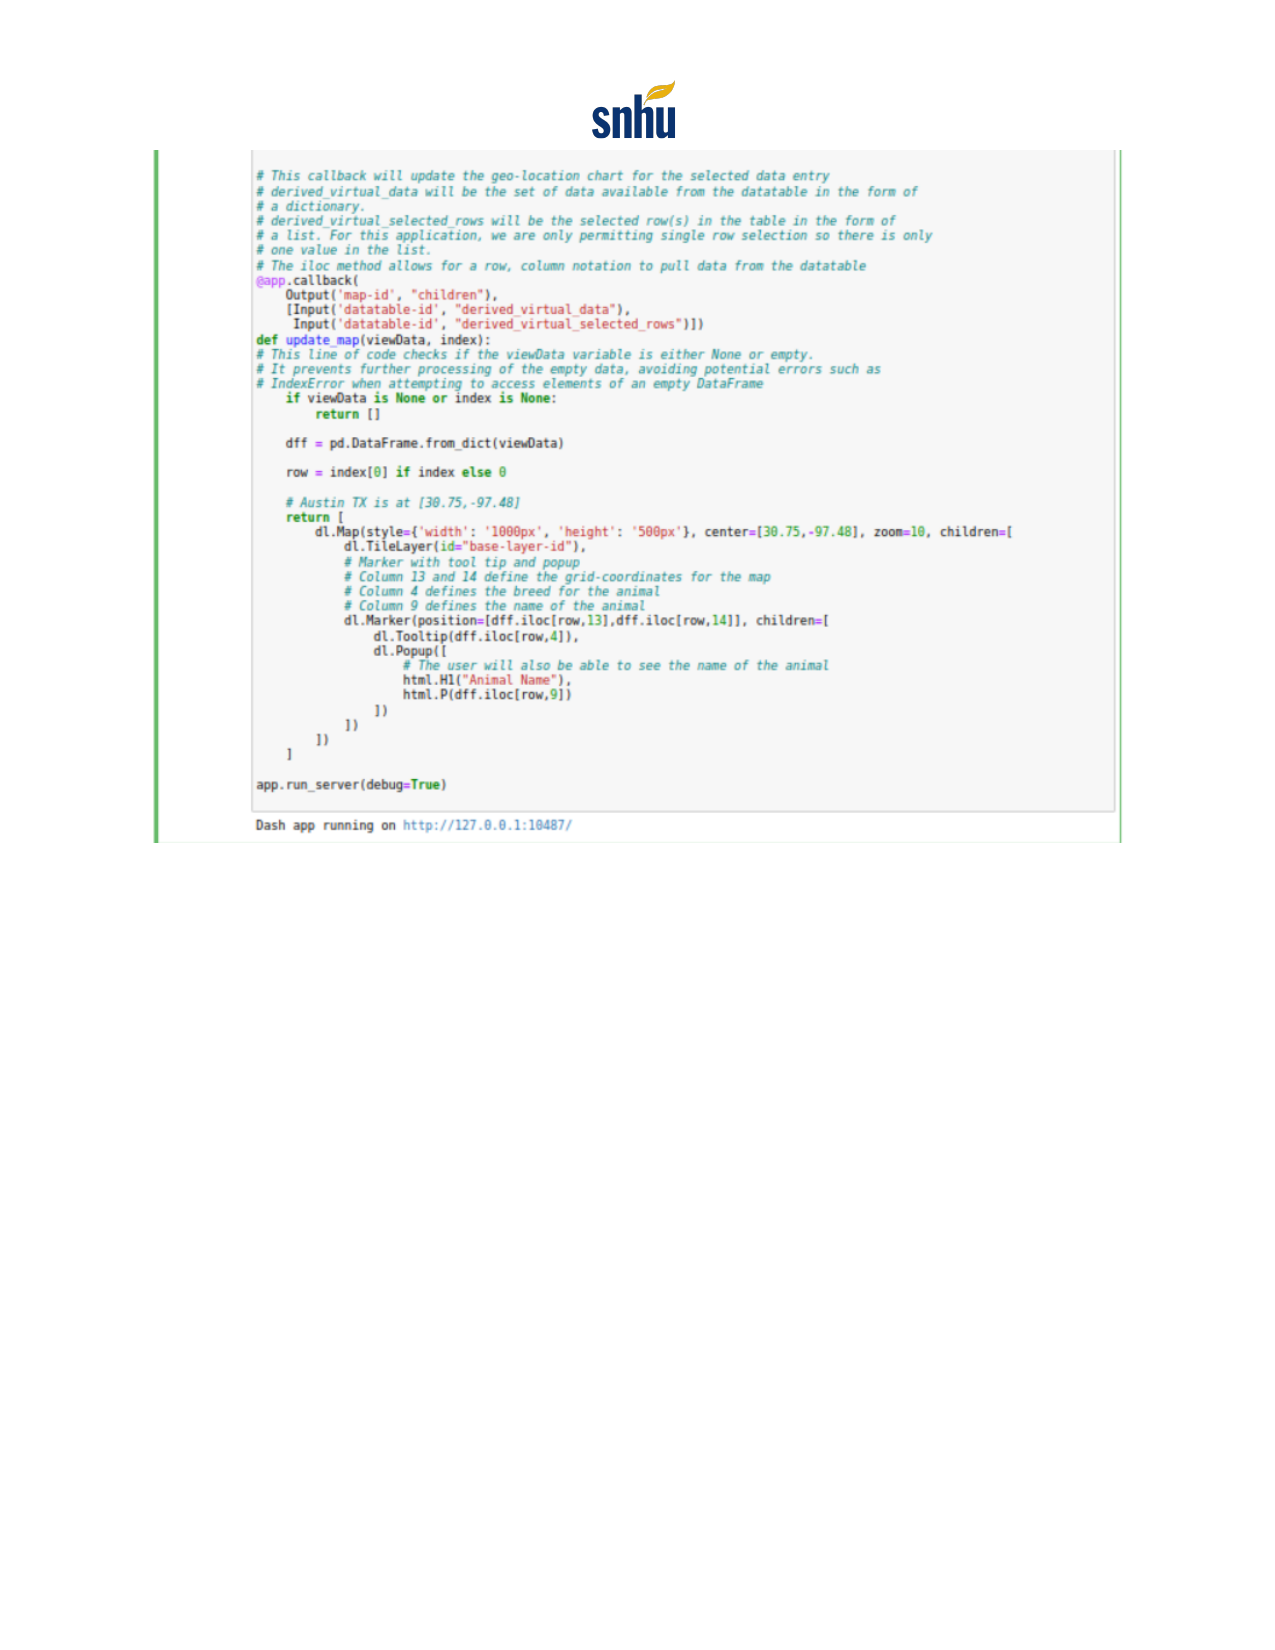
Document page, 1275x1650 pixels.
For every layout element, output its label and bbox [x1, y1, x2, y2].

picture [150, 150, 1125, 843]
picture [573, 75, 702, 147]
